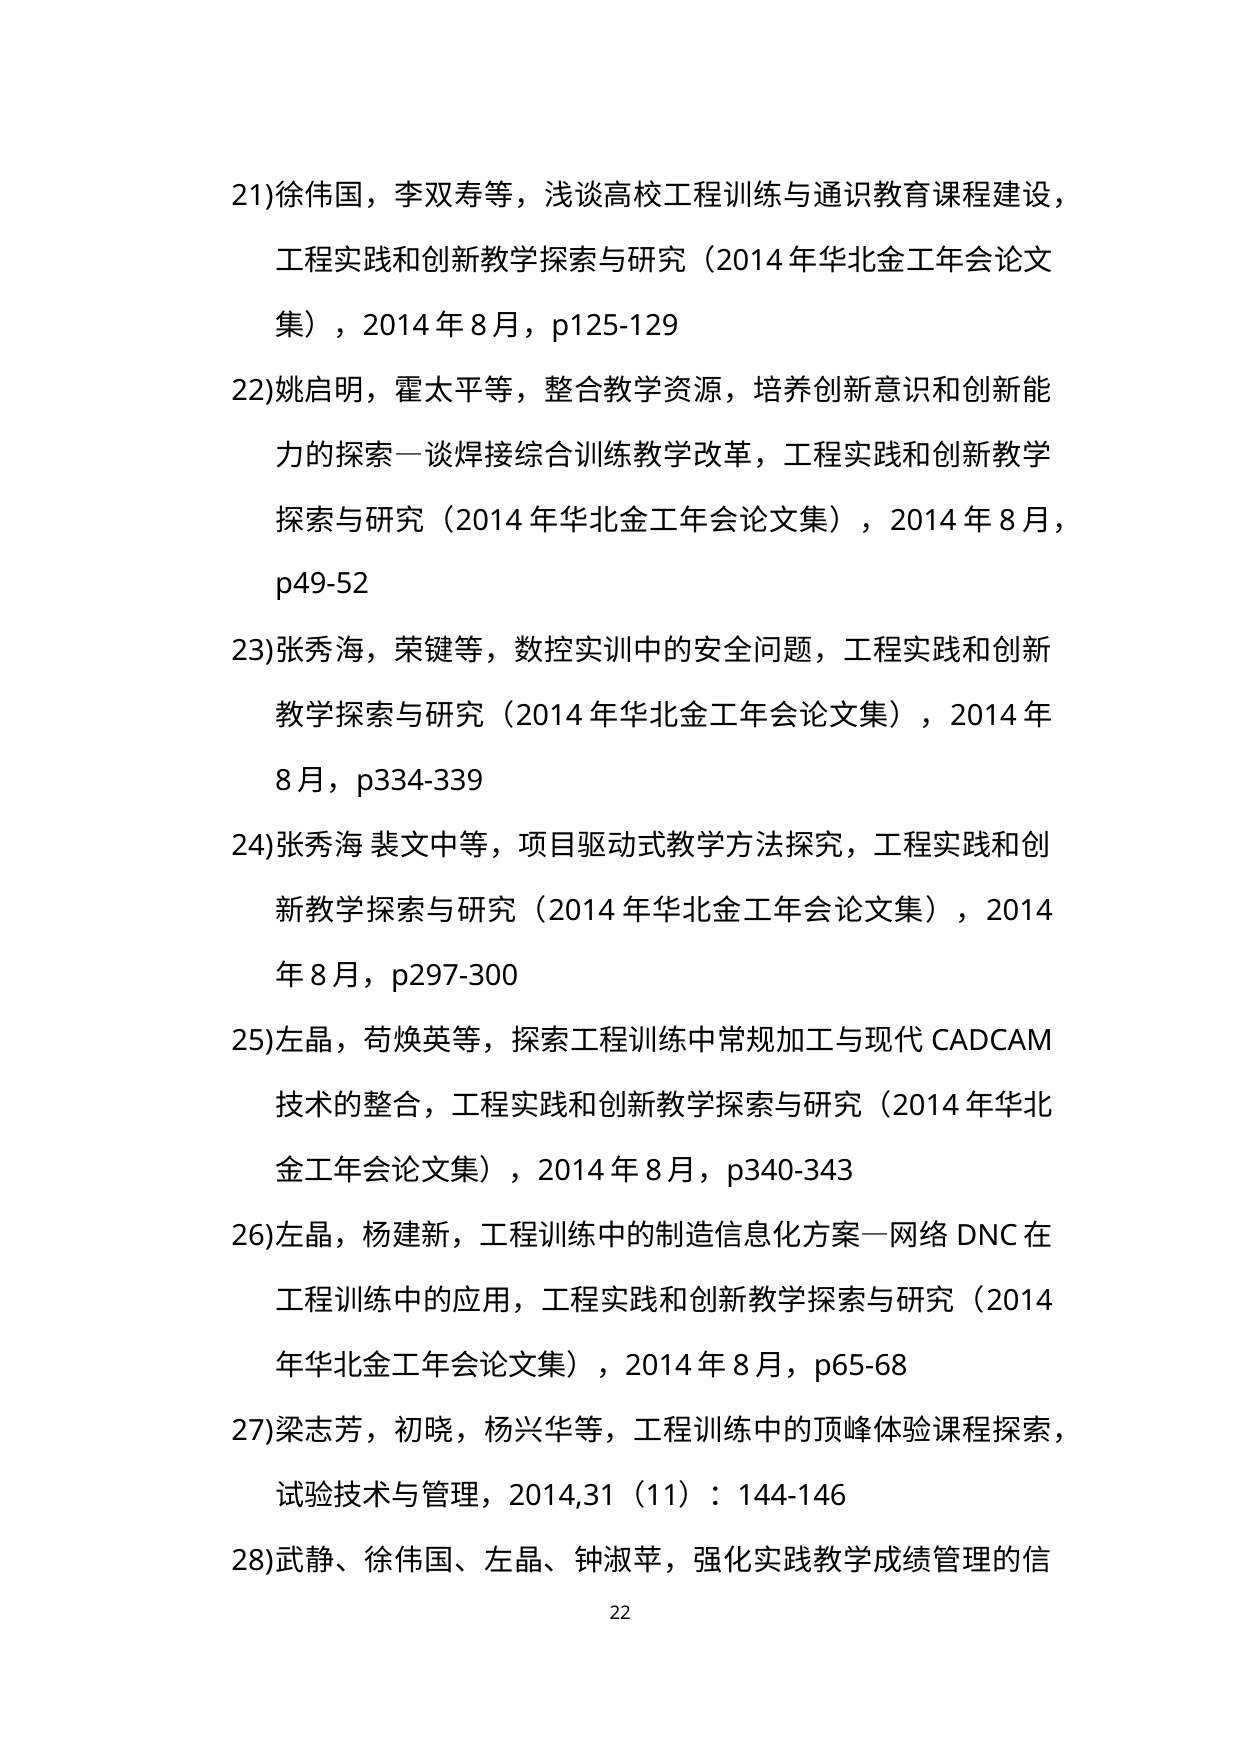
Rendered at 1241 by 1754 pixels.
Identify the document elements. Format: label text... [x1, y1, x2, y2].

list 徐伟国，李双寿等，浅谈高校工程训练与通识教育课程建设，工程实践和创新教学探索与研究（2014年华北金工年会论文集），2014年8月，p125-129 [231, 160, 1053, 355]
list 左晶，杨建新，工程训练中的制造信息化方案—网络DNC在工程训练中的应用，工程实践和创新教学探索与研究（2014年华北金工年会论文集），2014年8月，p65-68 [231, 1200, 1053, 1395]
list 张秀海，荣键等，数控实训中的安全问题，工程实践和创新教学探索与研究（2014年华北金工年会论文集），2014年8月，p334-339 [231, 615, 1053, 810]
list 梁志芳，初晓，杨兴华等，工程训练中的顶峰体验课程探索，试验技术与管理，2014,31（11）：144-146 [231, 1395, 1053, 1525]
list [231, 1525, 1053, 1590]
list 左晶，苟焕英等，探索工程训练中常规加工与现代CADCAM技术的整合，工程实践和创新教学探索与研究（2014年华北金工年会论文集），2014年8月，p340-343 [231, 1005, 1053, 1200]
list 姚启明，霍太平等，整合教学资源，培养创新意识和创新能力的探索—谈焊接综合训练教学改革，工程实践和创新教学探索与研究（2014年华北金工年会论文集），2014年8月，p49-52 [231, 355, 1053, 615]
list 张秀海 裴文中等，项目驱动式教学方法探究，工程实践和创新教学探索与研究（2014年华北金工年会论文集），2014年8月，p297-300 [231, 810, 1053, 1005]
